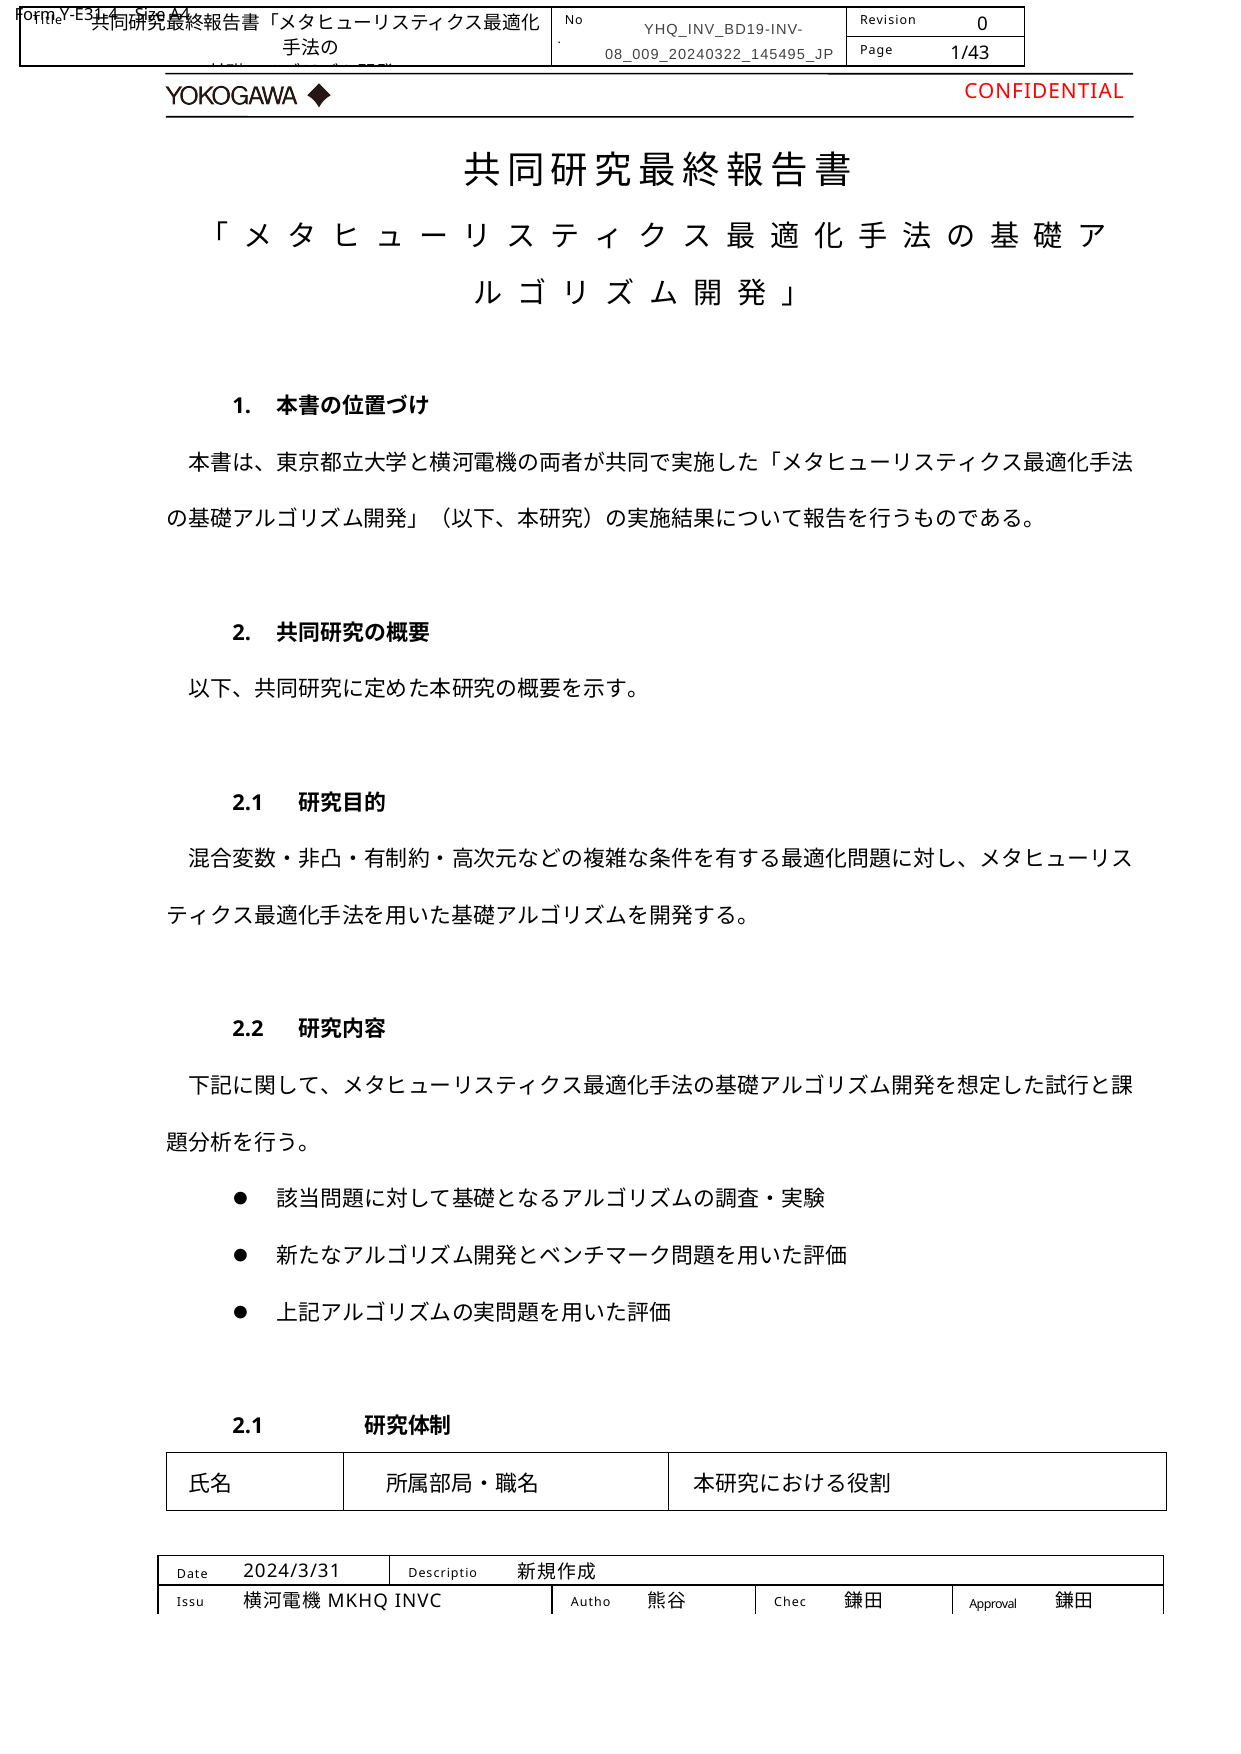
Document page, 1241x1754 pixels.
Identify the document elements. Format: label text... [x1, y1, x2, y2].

subtitle 研究体制 [203, 1395, 1133, 1452]
table_header 所属部局・職名 [344, 1453, 668, 1510]
subtitle 共同研究の概要 [203, 602, 1133, 659]
list 該当問題に対して基礎となるアルゴリズムの調査・実験 [210, 1169, 1133, 1225]
text 混合変数・非凸・有制約・高次元などの複雑な条件を有する最適化問題に対し、メタヒューリスティクス最適化手法を用いた基礎アルゴリズムを開発する。 [166, 829, 1133, 942]
picture [165, 83, 331, 108]
title 共同研究最終報告書 [166, 138, 1133, 195]
subtitle 2.2 研究内容 [226, 999, 1133, 1055]
text 本書は、東京都立大学と横河電機の両者が共同で実施した「メタヒューリスティクス最適化手法の基礎アルゴリズム開発」（以下、本研究）の実施結果について報告を行うものである。 [166, 432, 1133, 545]
text 以下、共同研究に定めた本研究の概要を示す。 [166, 659, 1133, 715]
list 新たなアルゴリズム開発とベンチマーク問題を用いた評価 [210, 1225, 1133, 1282]
list 上記アルゴリズムの実問題を用いた評価 [210, 1282, 1133, 1339]
subtitle 本書の位置づけ [203, 375, 1133, 432]
text 下記に関して、メタヒューリスティクス最適化手法の基礎アルゴリズム開発を想定した試行と課題分析を行う。 [166, 1055, 1133, 1169]
subtitle 「メタヒューリスティクス最適化手法の基礎アルゴリズム開発」 [166, 205, 1133, 319]
table_header 本研究における役割 [669, 1453, 1166, 1510]
subtitle 2.1 研究目的 [226, 772, 1133, 829]
table_header 氏名 [167, 1453, 343, 1510]
